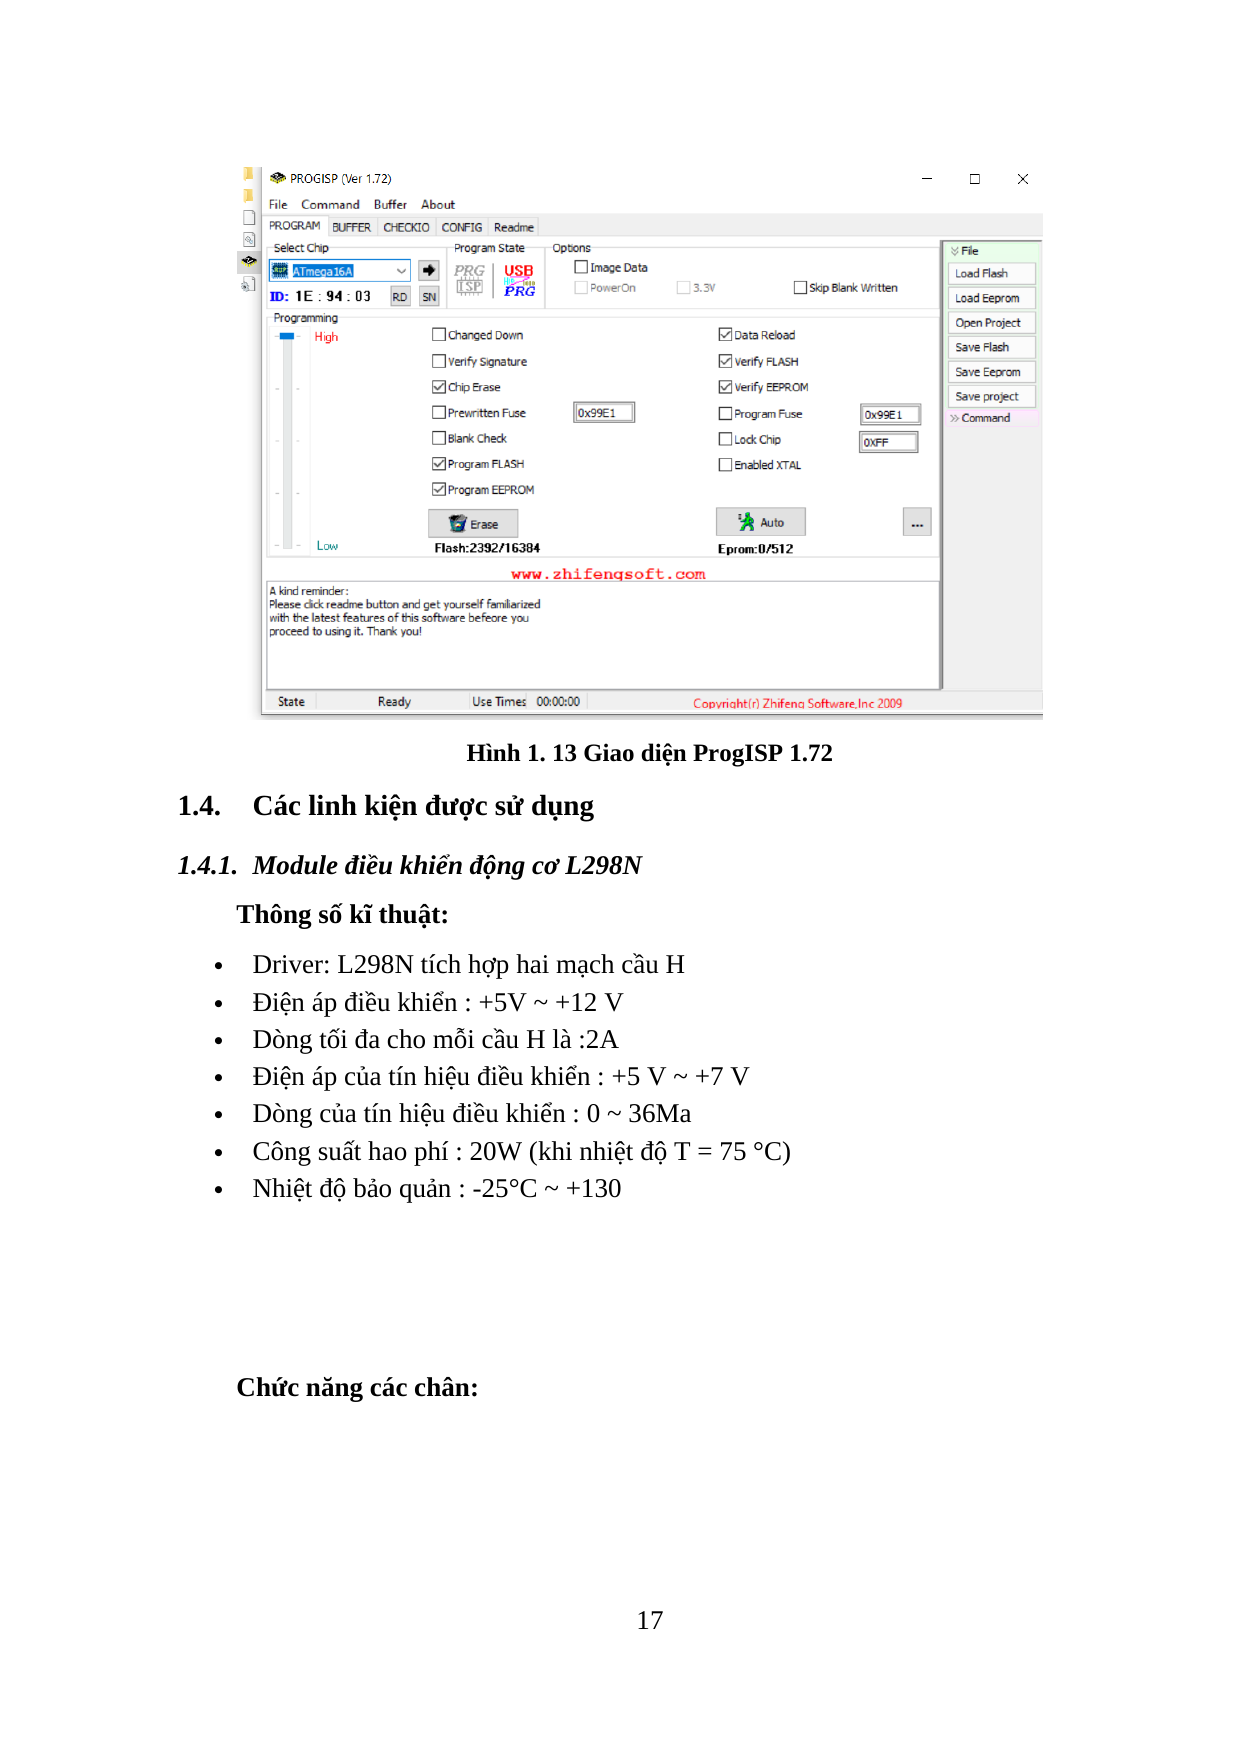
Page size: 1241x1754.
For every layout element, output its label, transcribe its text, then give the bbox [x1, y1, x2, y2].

list Dòng tối đa cho mỗi cầu H là :2A [215, 1023, 1122, 1054]
text Thông số kĩ thuật: [177, 899, 1122, 930]
subtitle Các linh kiện được sử dụng [177, 788, 1122, 821]
text Hình 1. 13 Giao diện ProgISP 1.72 [177, 738, 1122, 767]
subtitle Module điều khiển động cơ L298N [177, 849, 1122, 880]
list Driver: L298N tích hợp hai mạch cầu H [215, 948, 1122, 979]
list Điện áp của tín hiệu điều khiển : +5 V ~ +7 V [215, 1060, 1122, 1091]
list Dòng của tín hiệu điều khiển : 0 ~ 36Ma [215, 1098, 1122, 1129]
list Điện áp điều khiển : +5V ~ +12 V [215, 986, 1122, 1017]
text Chức năng các chân: [215, 1371, 1122, 1402]
list Nhiệt độ bảo quản : -25°C ~ +130 [215, 1172, 1122, 1203]
picture [236, 167, 1043, 720]
list Công suất hao phí : 20W (khi nhiệt độ T = 75 °C) [215, 1135, 1122, 1166]
